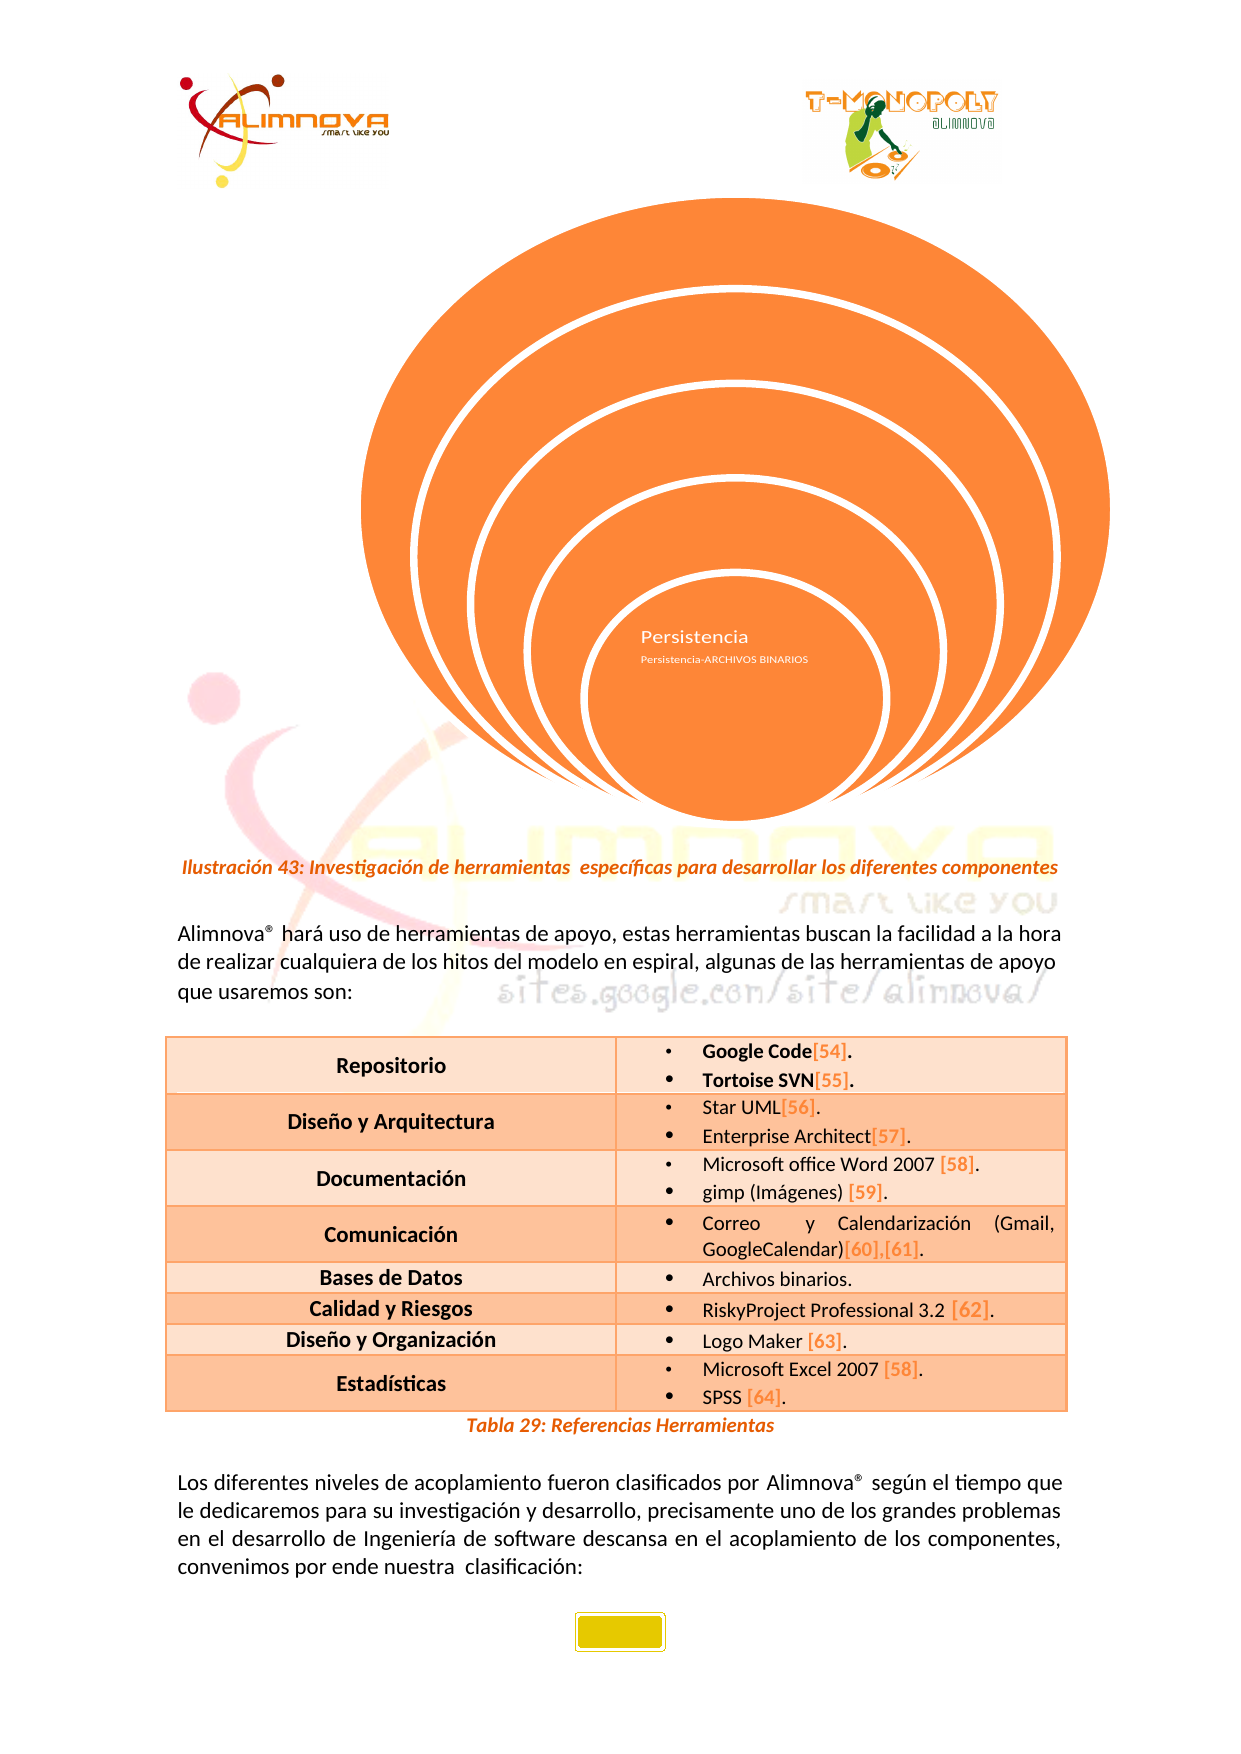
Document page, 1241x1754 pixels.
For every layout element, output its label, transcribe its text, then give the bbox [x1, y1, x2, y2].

table_cell Star UML. Enterprise Architect. [617, 1095, 1065, 1149]
list Tabla 29: Referencias Herramientas [177, 1412, 1063, 1438]
table_cell Microsoft Excel 2007 . SPSS . [617, 1356, 1065, 1410]
table_header Google Code. Tortoise SVN. [617, 1038, 1065, 1092]
table_cell Bases de Datos [167, 1263, 615, 1292]
table_header Repositorio [167, 1038, 615, 1092]
subtitle Ilustración 43: Investigación de herramientas específicas para desarrollar los diferentes componentes [177, 854, 1063, 880]
table_cell Diseño y Organización [167, 1325, 615, 1354]
table_cell Microsoft office Word 2007 . gimp (Imágenes) . [617, 1151, 1065, 1205]
table_cell Archivos binarios. [617, 1263, 1065, 1292]
table_cell Estadísticas [167, 1356, 615, 1410]
table_cell Calidad y Riesgos [167, 1294, 615, 1323]
picture [802, 79, 1002, 184]
list Los diferentes niveles de acoplamiento fueron clasificados por Alimnova® según el tiempo que le dedicaremos para su investigación y desarrollo, precisamente uno de los grandes problemas en el desarrollo de Ingeniería de software descansa en el acoplamiento de los componentes, convenimos por ende nuestra clasificación: [177, 1468, 1063, 1580]
text Alimnova® hará uso de herramientas de apoyo, estas herramientas buscan la facilidad a la hora de realizar cualquiera de los hitos del modelo en espiral, algunas de las herramientas de apoyo que usaremos son: [177, 919, 1063, 1006]
picture [177, 73, 389, 189]
table_cell Comunicación [167, 1207, 615, 1261]
table_cell Diseño y Arquitectura [167, 1095, 615, 1149]
table_cell Documentación [167, 1151, 615, 1205]
